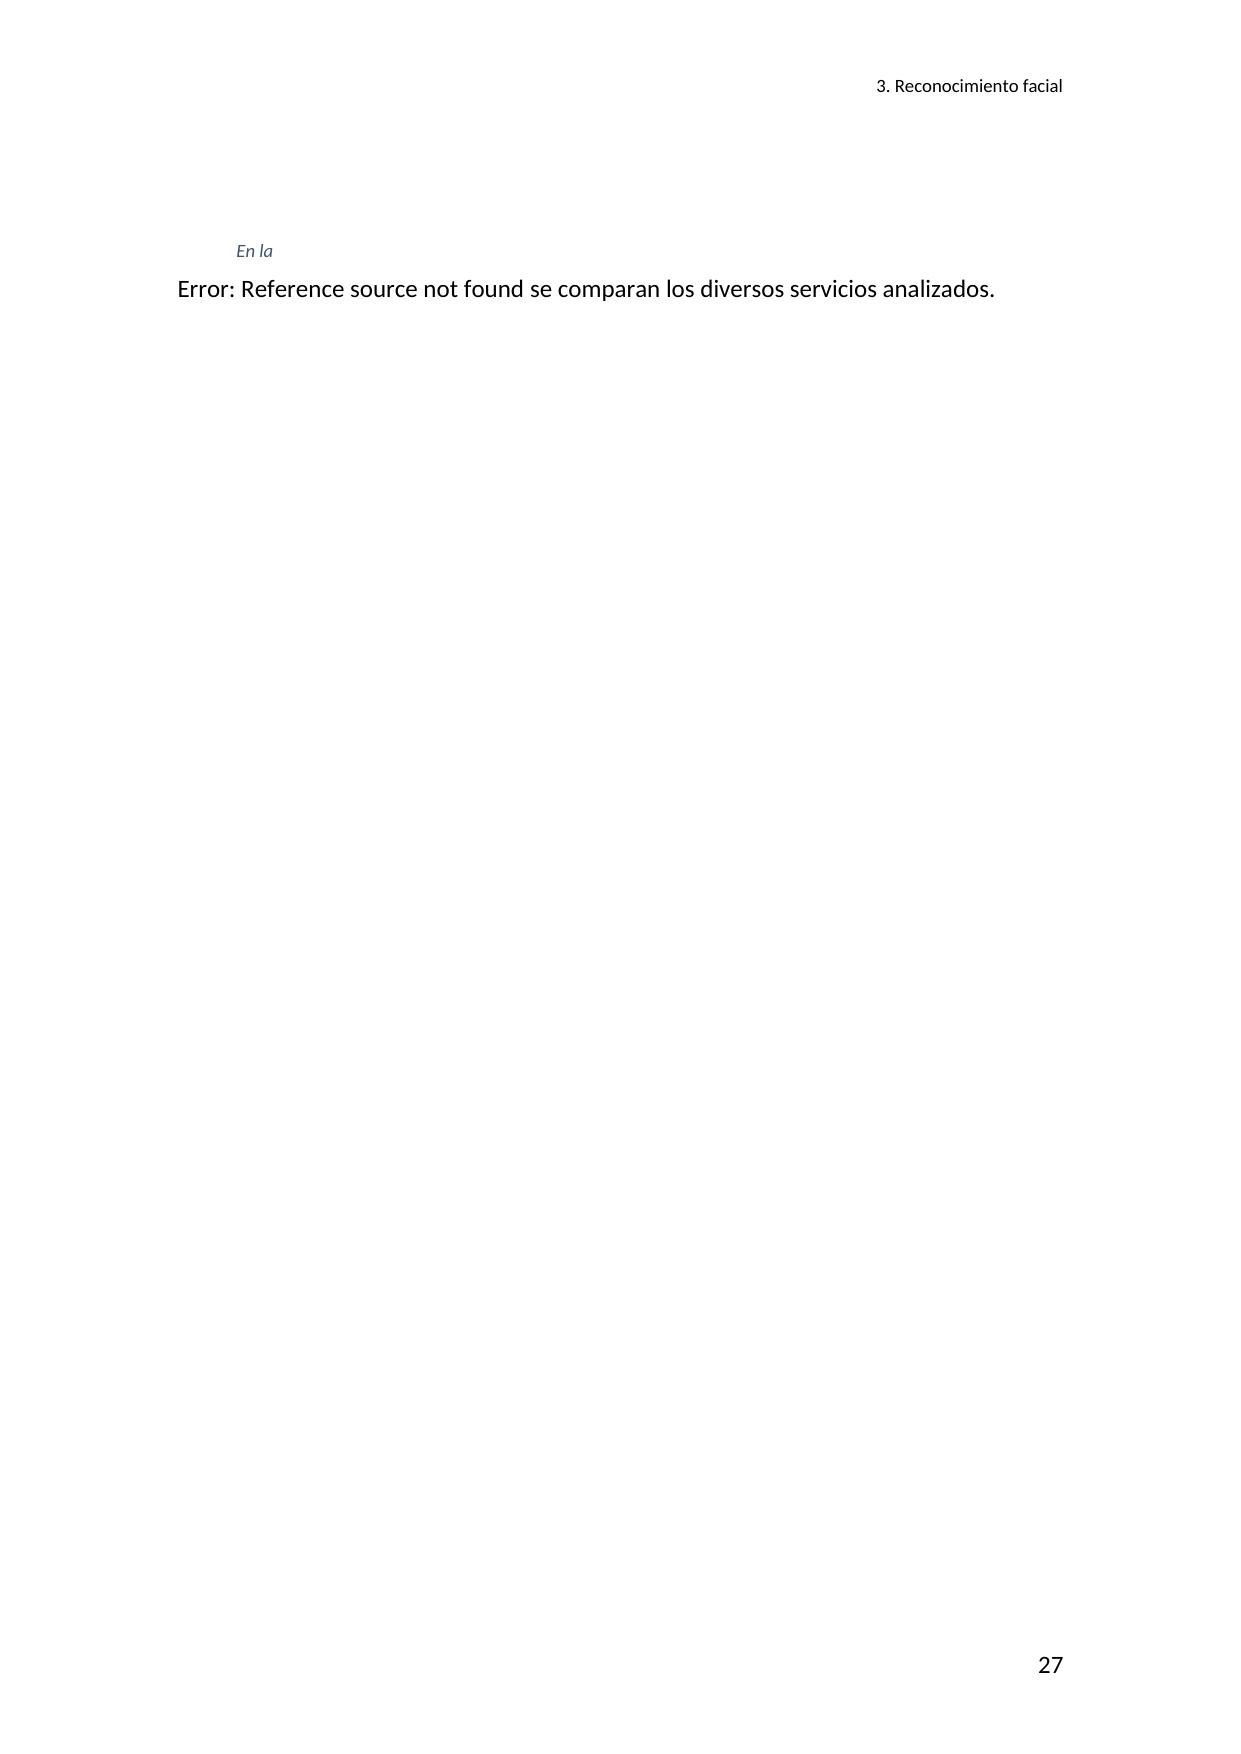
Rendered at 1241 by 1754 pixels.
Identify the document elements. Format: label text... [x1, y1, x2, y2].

text Tabla 2 se comparan los diversos servicios analizados. [177, 273, 1063, 304]
text En la [177, 239, 1063, 262]
